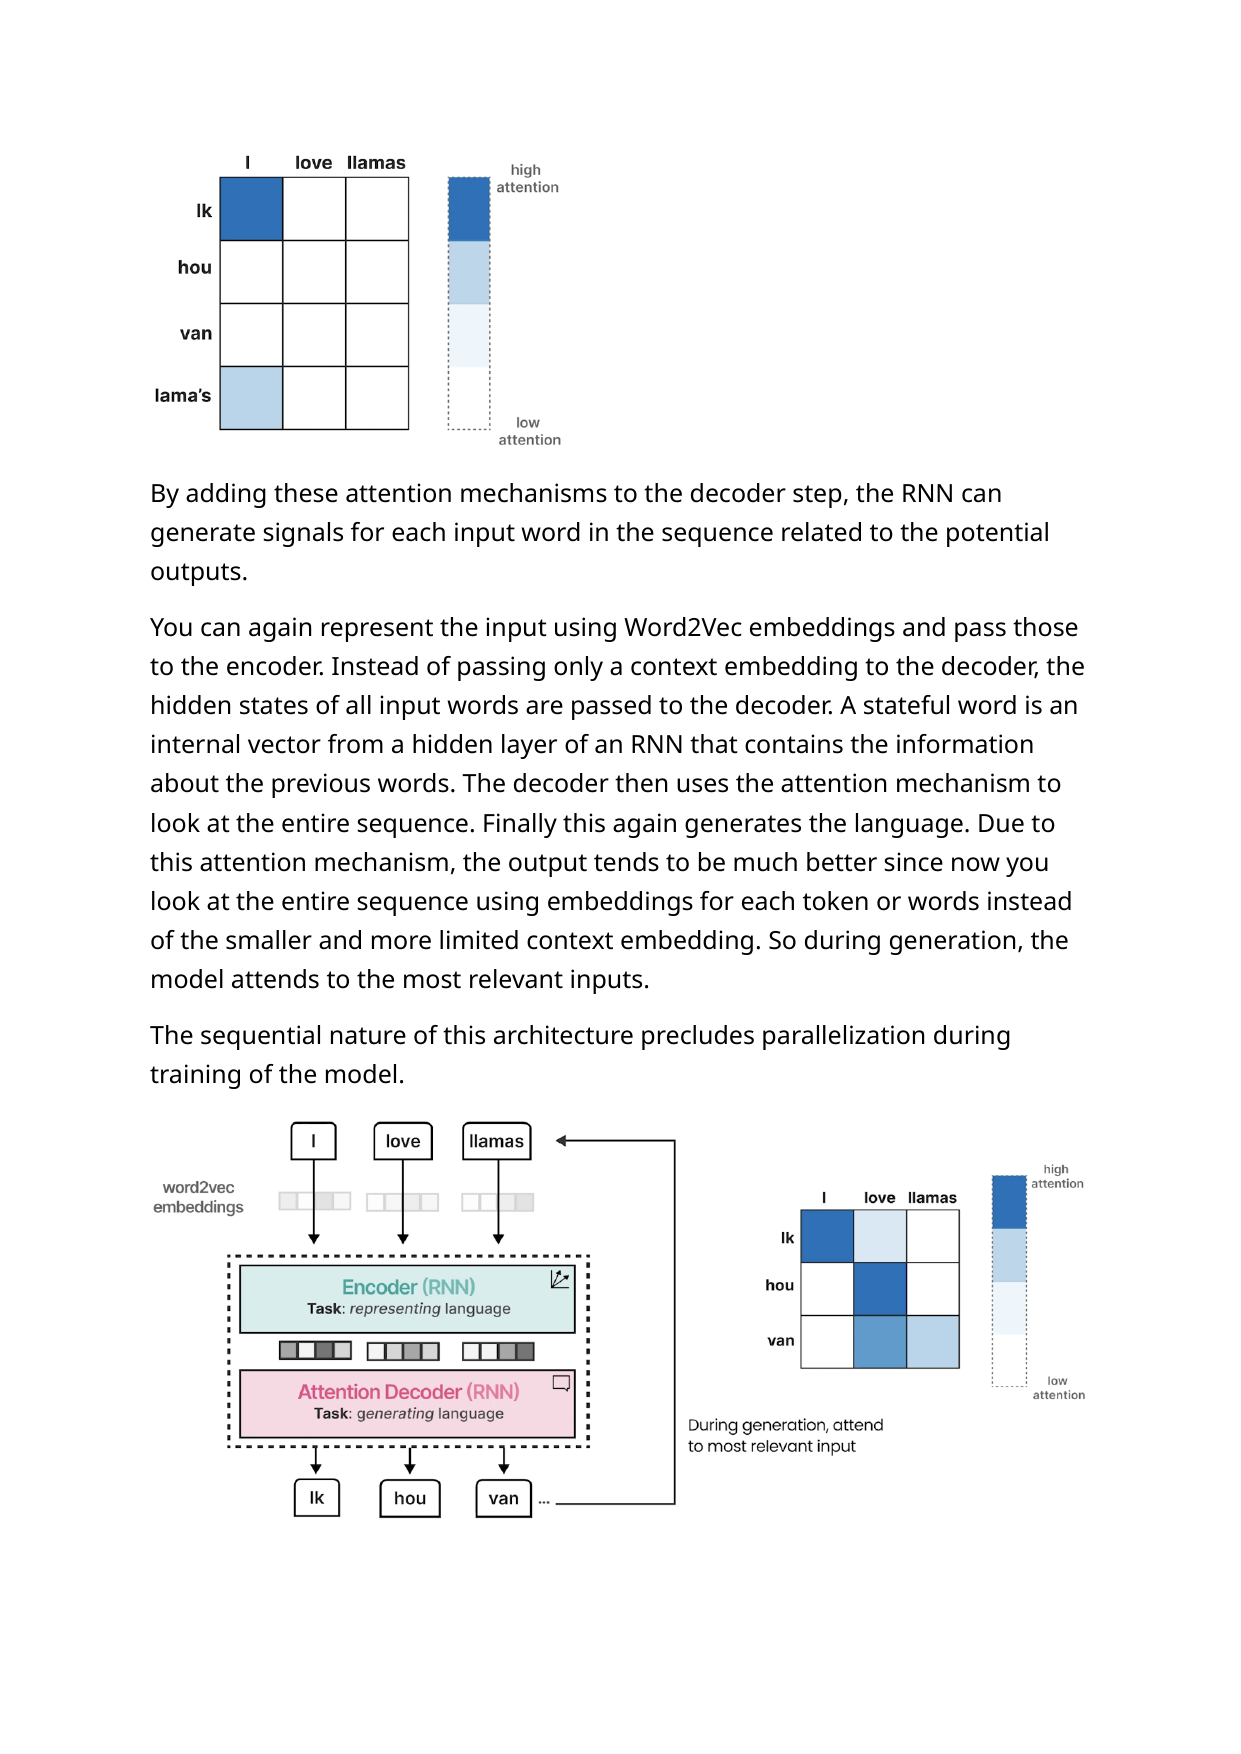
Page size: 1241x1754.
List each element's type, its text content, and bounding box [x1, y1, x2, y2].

text By adding these attention mechanisms to the decoder step, the RNN can generate signals for each input word in the sequence related to the potential outputs. [150, 475, 1090, 588]
picture [150, 150, 569, 454]
text The sequential nature of this architecture precludes parallelization during training of the model. [150, 1018, 1090, 1091]
text You can again represent the input using Word2Vec embeddings and pass those to the encoder. Instead of passing only a context embedding to the decoder, the hidden states of all input words are passed to the decoder. A stateful word is an internal vector from a hidden layer of an RNN that contains the information about the previous words. The decoder then uses the attention mechanism to look at the entire sequence. Finally this again generates the language. Due to this attention mechanism, the output tends to be much better since now you look at the entire sequence using embeddings for each token or words instead of the smaller and more limited context embedding. So during generation, the model attends to the most relevant inputs. [150, 609, 1090, 996]
picture [150, 1112, 1091, 1523]
